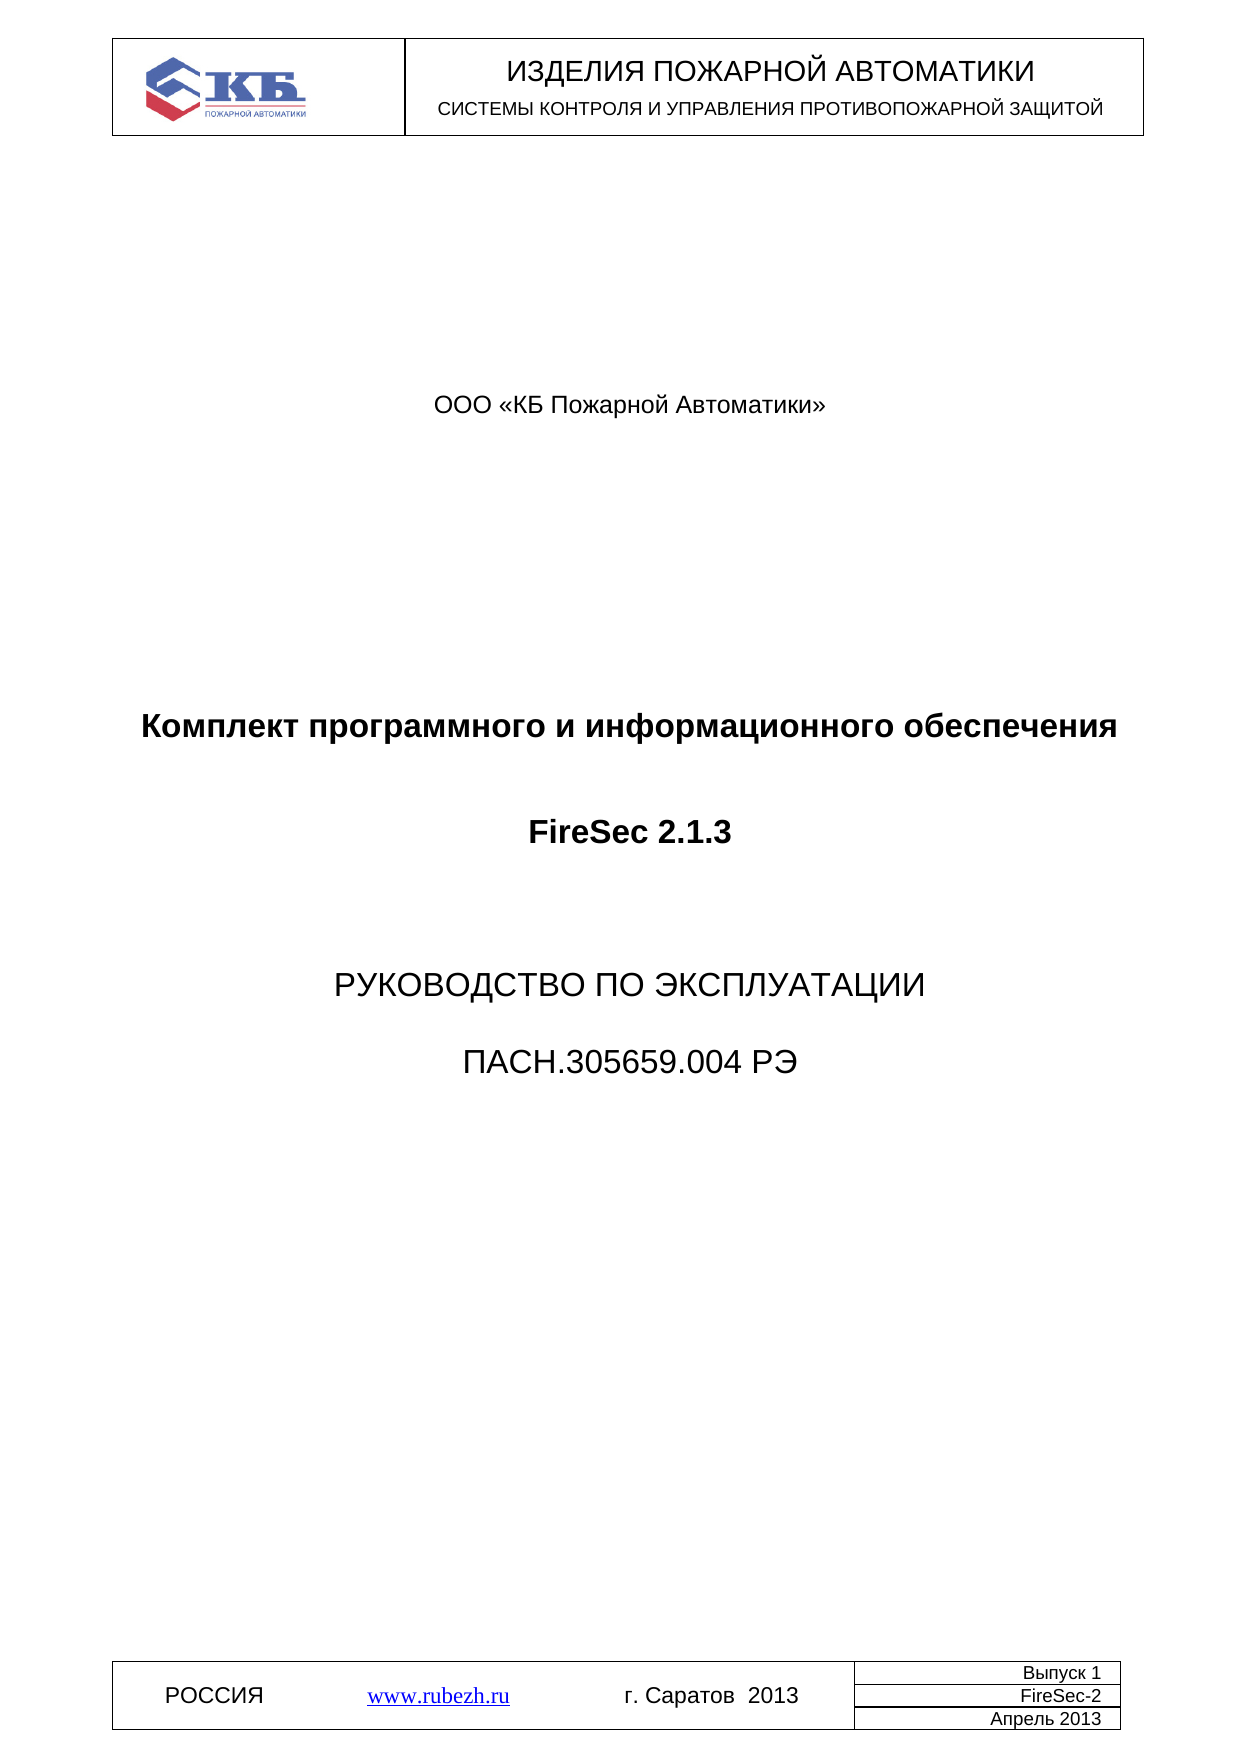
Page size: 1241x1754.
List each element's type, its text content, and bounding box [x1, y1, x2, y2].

text РУКОВОДСТВО ПО ЭКСПЛУАТАЦИИ [112, 965, 1147, 1004]
text FireSec 2.1.3 [112, 812, 1147, 850]
picture [142, 50, 319, 131]
text ООО «КБ Пожарной Автоматики» [112, 390, 1147, 419]
text ПАСН.305659.004 РЭ [112, 1042, 1147, 1081]
text Комплект программного и информационного обеспечения [112, 706, 1147, 744]
